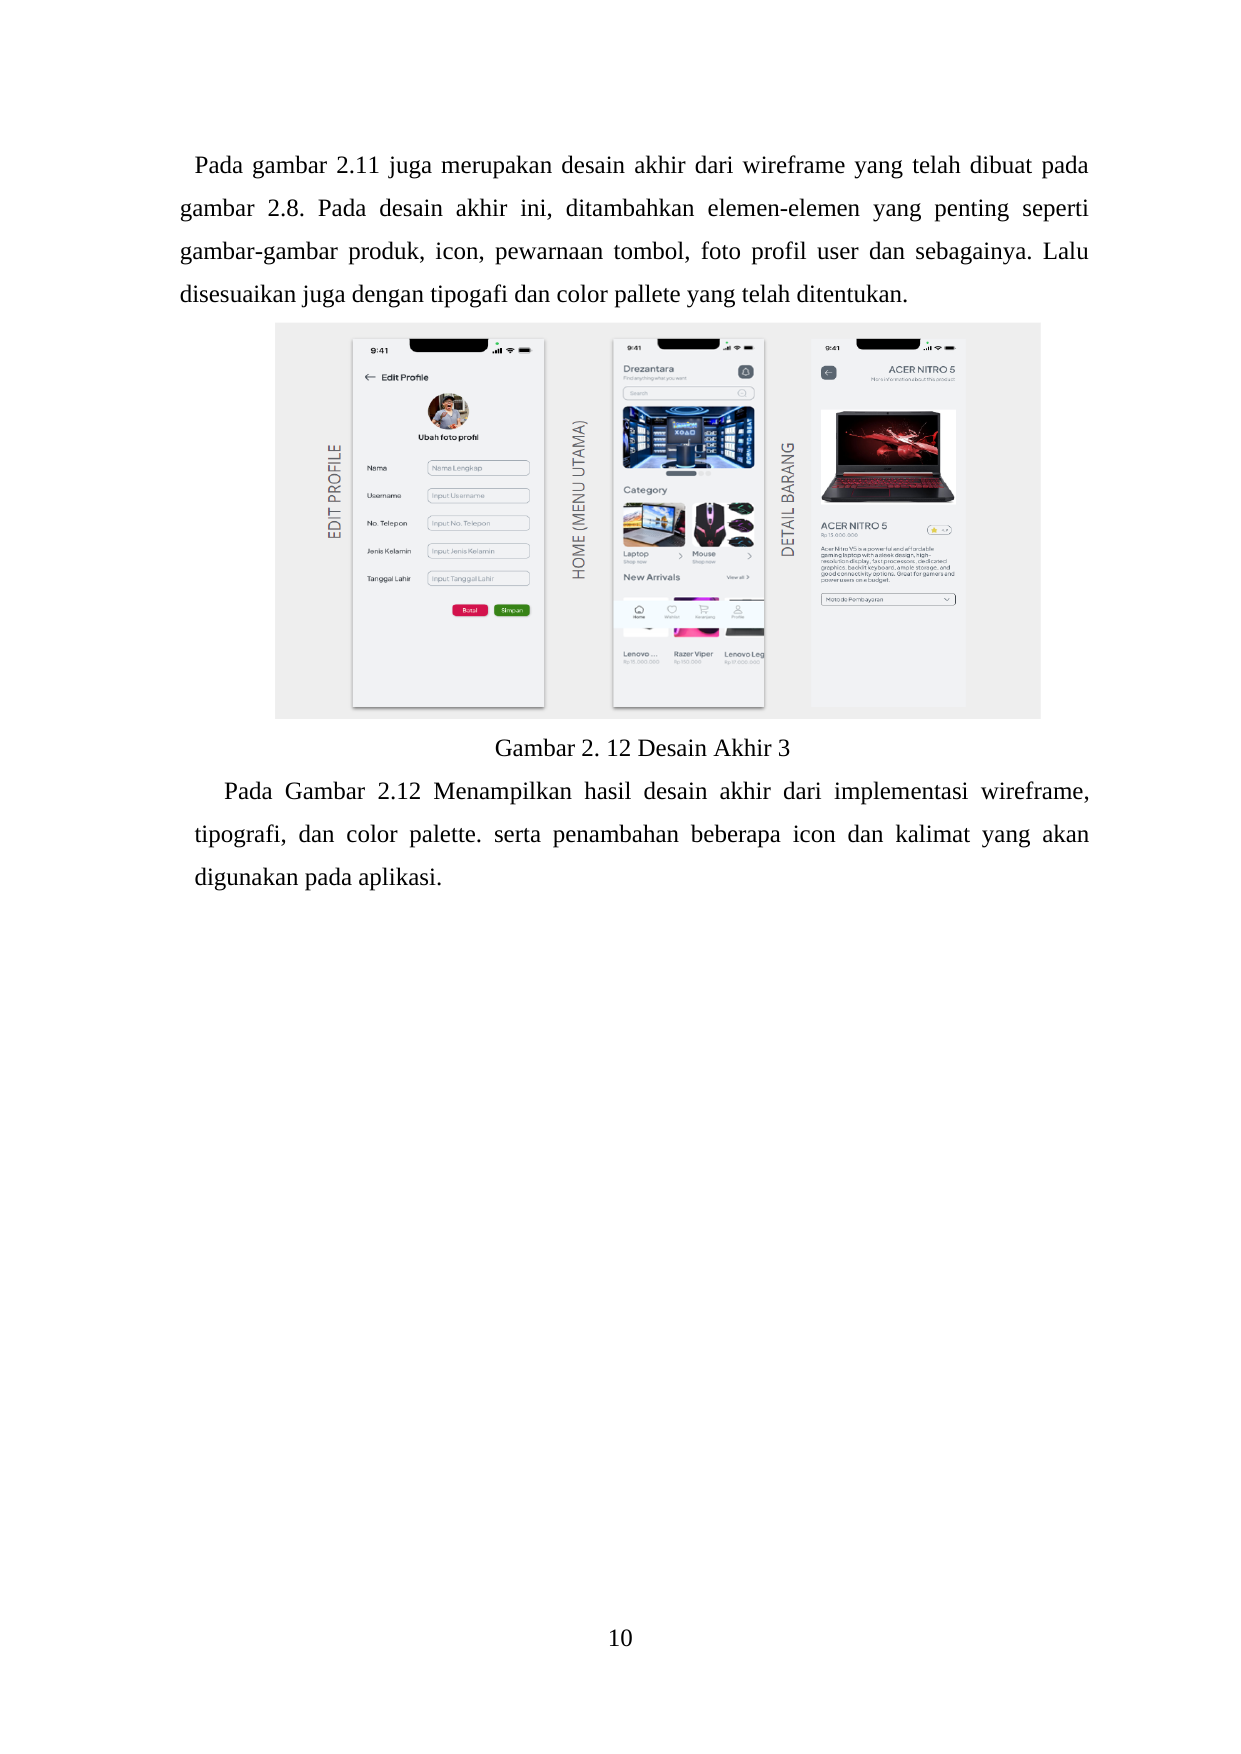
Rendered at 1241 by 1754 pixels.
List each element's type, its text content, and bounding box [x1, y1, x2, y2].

text Pada Gambar 2.12 Menampilkan hasil desain akhir dari implementasi wireframe, tipografi, dan color palette. serta penambahan beberapa icon dan kalimat yang akan digunakan pada aplikasi. [194, 776, 1090, 891]
picture [273, 322, 1041, 719]
text Gambar 2. 12 Desain Akhir 3 [194, 733, 1090, 762]
text Pada gambar 2.11 juga merupakan desain akhir dari wireframe yang telah dibuat pada gambar 2.8. Pada desain akhir ini, ditambahkan elemen-elemen yang penting seperti gambar-gambar produk, icon, pewarnaan tombol, foto profil user dan sebagainya. Lalu disesuaikan juga dengan tipogafi dan color pallete yang telah ditentukan. [179, 150, 1090, 308]
